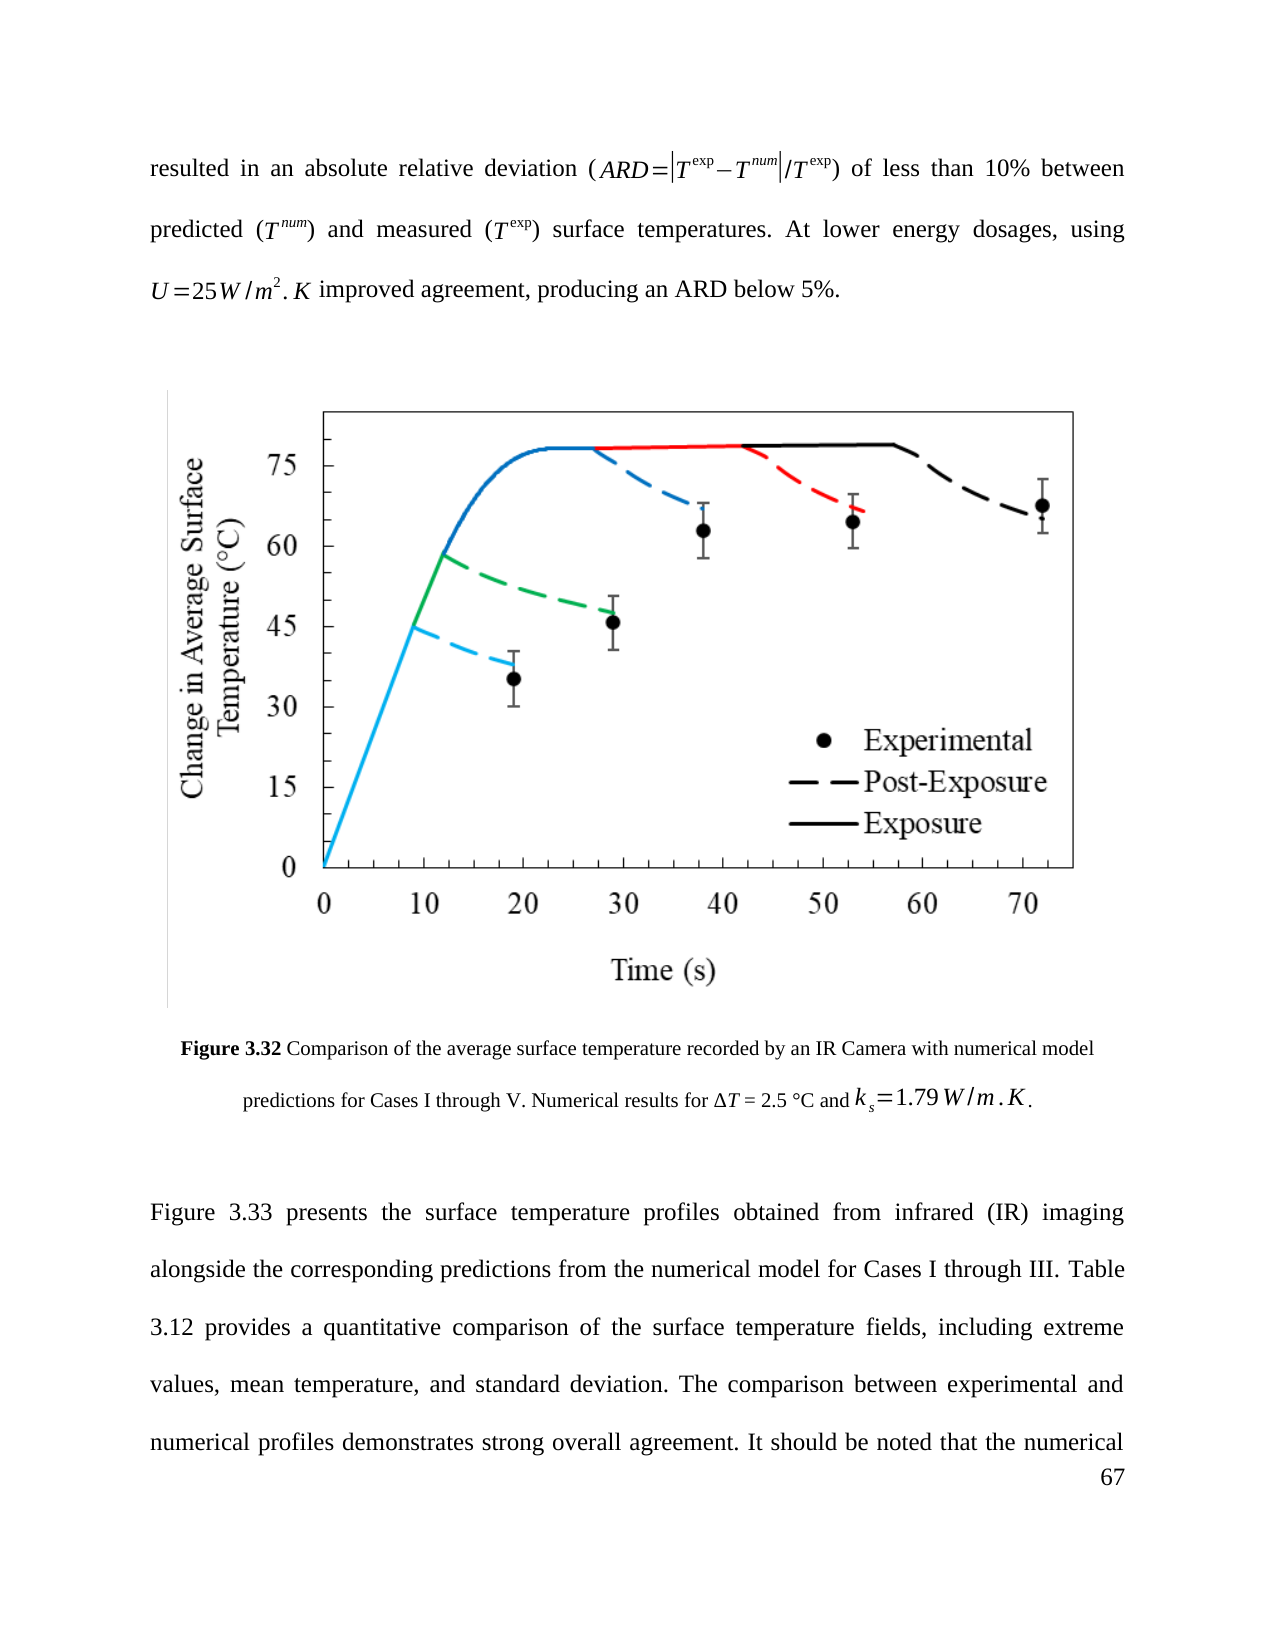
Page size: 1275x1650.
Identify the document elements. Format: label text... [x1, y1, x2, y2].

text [150, 1197, 1125, 1456]
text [150, 150, 1125, 304]
picture [166, 390, 1109, 1008]
